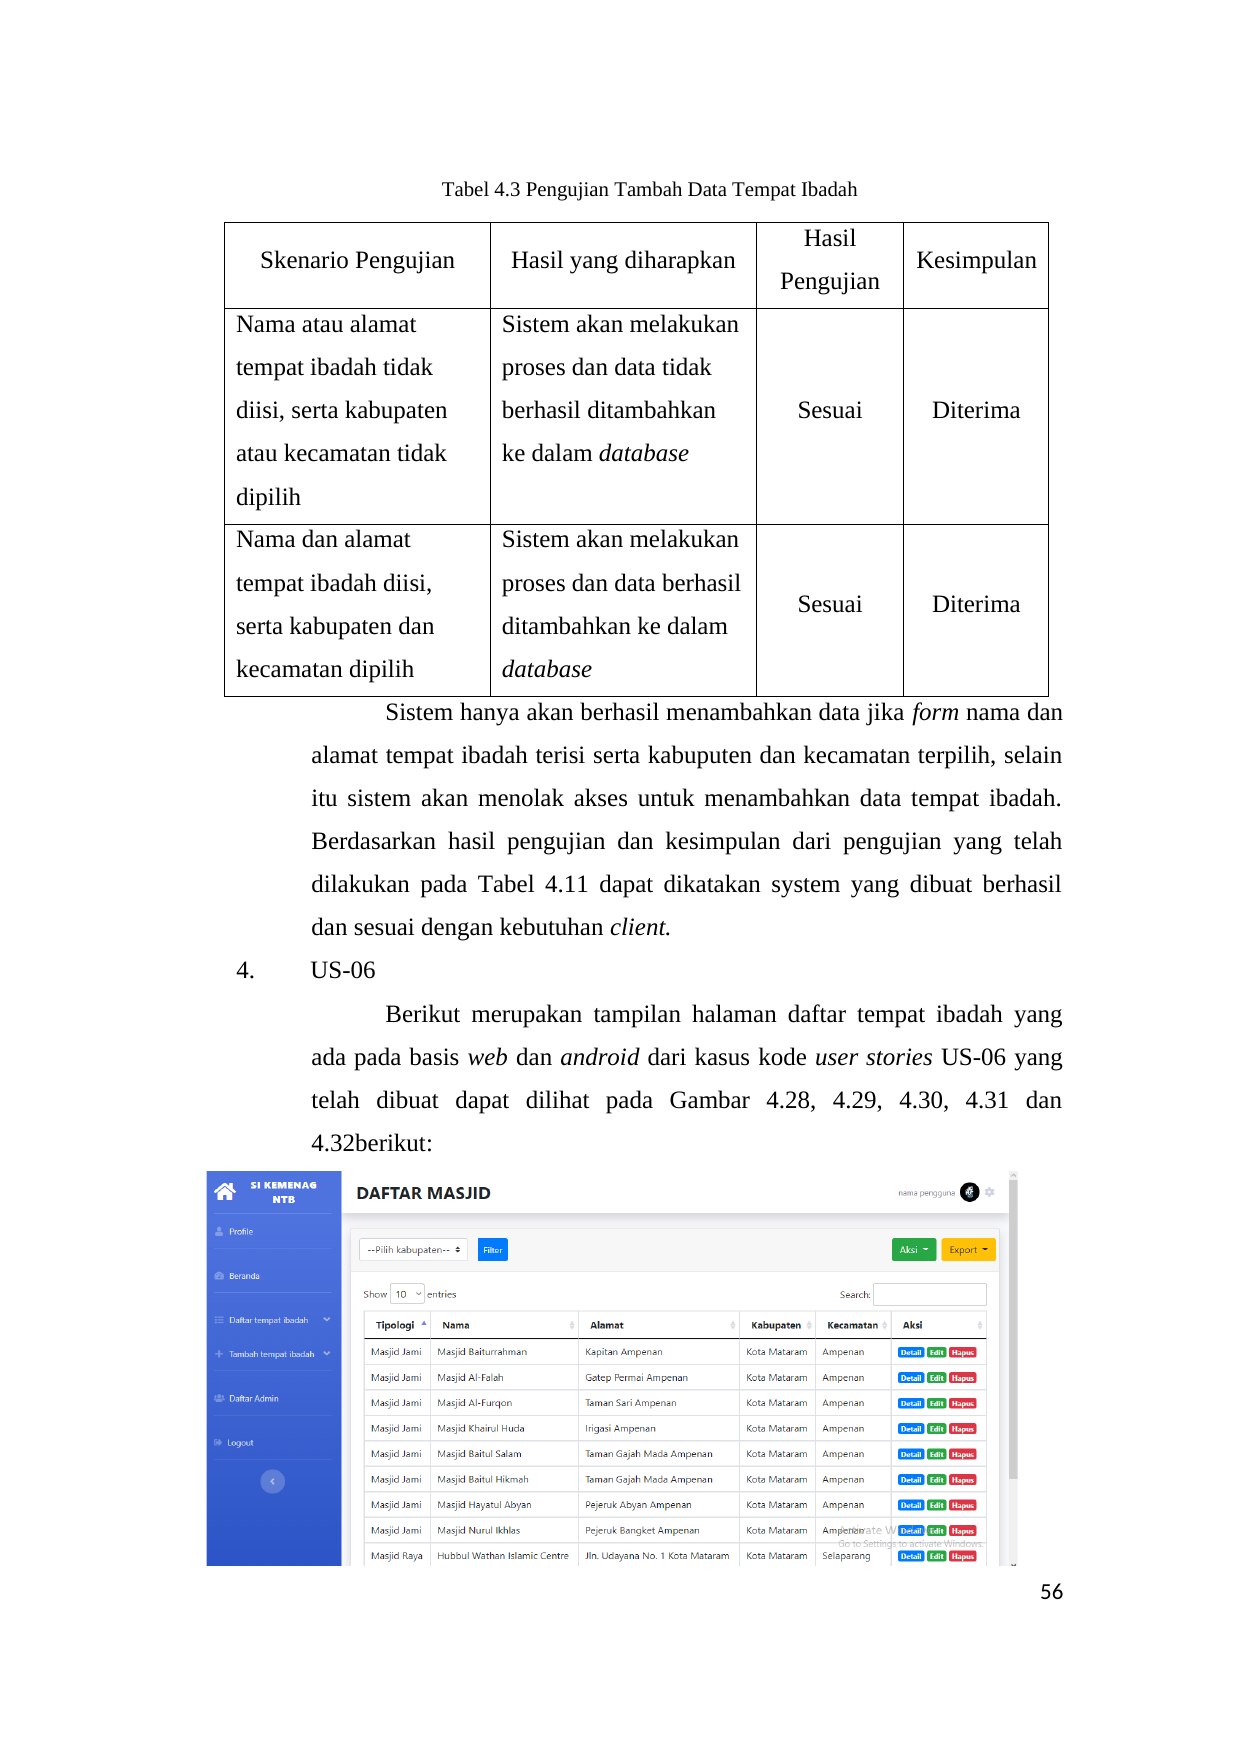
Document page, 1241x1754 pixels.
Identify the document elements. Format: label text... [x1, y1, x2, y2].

table_header Hasil Pengujian [757, 223, 903, 308]
table_header Hasil yang diharapkan [491, 223, 756, 308]
table_header Skenario Pengujian [225, 223, 490, 308]
text Berikut merupakan tampilan halaman daftar tempat ibadah yang ada pada basis web dan android dari kasus kode user stories US-06 yang telah dibuat dapat dilihat pada Gambar 4.28, 4.29, 4.30, 4.31 dan 4.32berikut: [311, 999, 1063, 1157]
table_cell Diterima [904, 309, 1048, 523]
picture [206, 1171, 1018, 1566]
table_cell Sistem akan melakukan proses dan data tidak berhasil ditambahkan ke dalam database [491, 309, 756, 523]
table_cell Diterima [904, 525, 1048, 696]
table_cell Nama dan alamat tempat ibadah diisi, serta kabupaten dan kecamatan dipilih [225, 525, 490, 696]
table_cell Nama atau alamat tempat ibadah tidak diisi, serta kabupaten atau kecamatan tidak dipilih [225, 309, 490, 523]
text Sistem hanya akan berhasil menambahkan data jika form nama dan alamat tempat ibadah terisi serta kabuputen dan kecamatan terpilih, selain itu sistem akan menolak akses untuk menambahkan data tempat ibadah. Berdasarkan hasil pengujian dan kesimpulan dari pengujian yang telah dilakukan pada Tabel 4.11 dapat dikatakan system yang dibuat berhasil dan sesuai dengan kebutuhan client. [311, 697, 1063, 941]
table_cell Sesuai [757, 309, 903, 523]
table_cell Sesuai [757, 525, 903, 696]
table_header Kesimpulan [904, 223, 1048, 308]
table_cell Sistem akan melakukan proses dan data berhasil ditambahkan ke dalam database [491, 525, 756, 696]
list US-06 [236, 956, 1063, 984]
